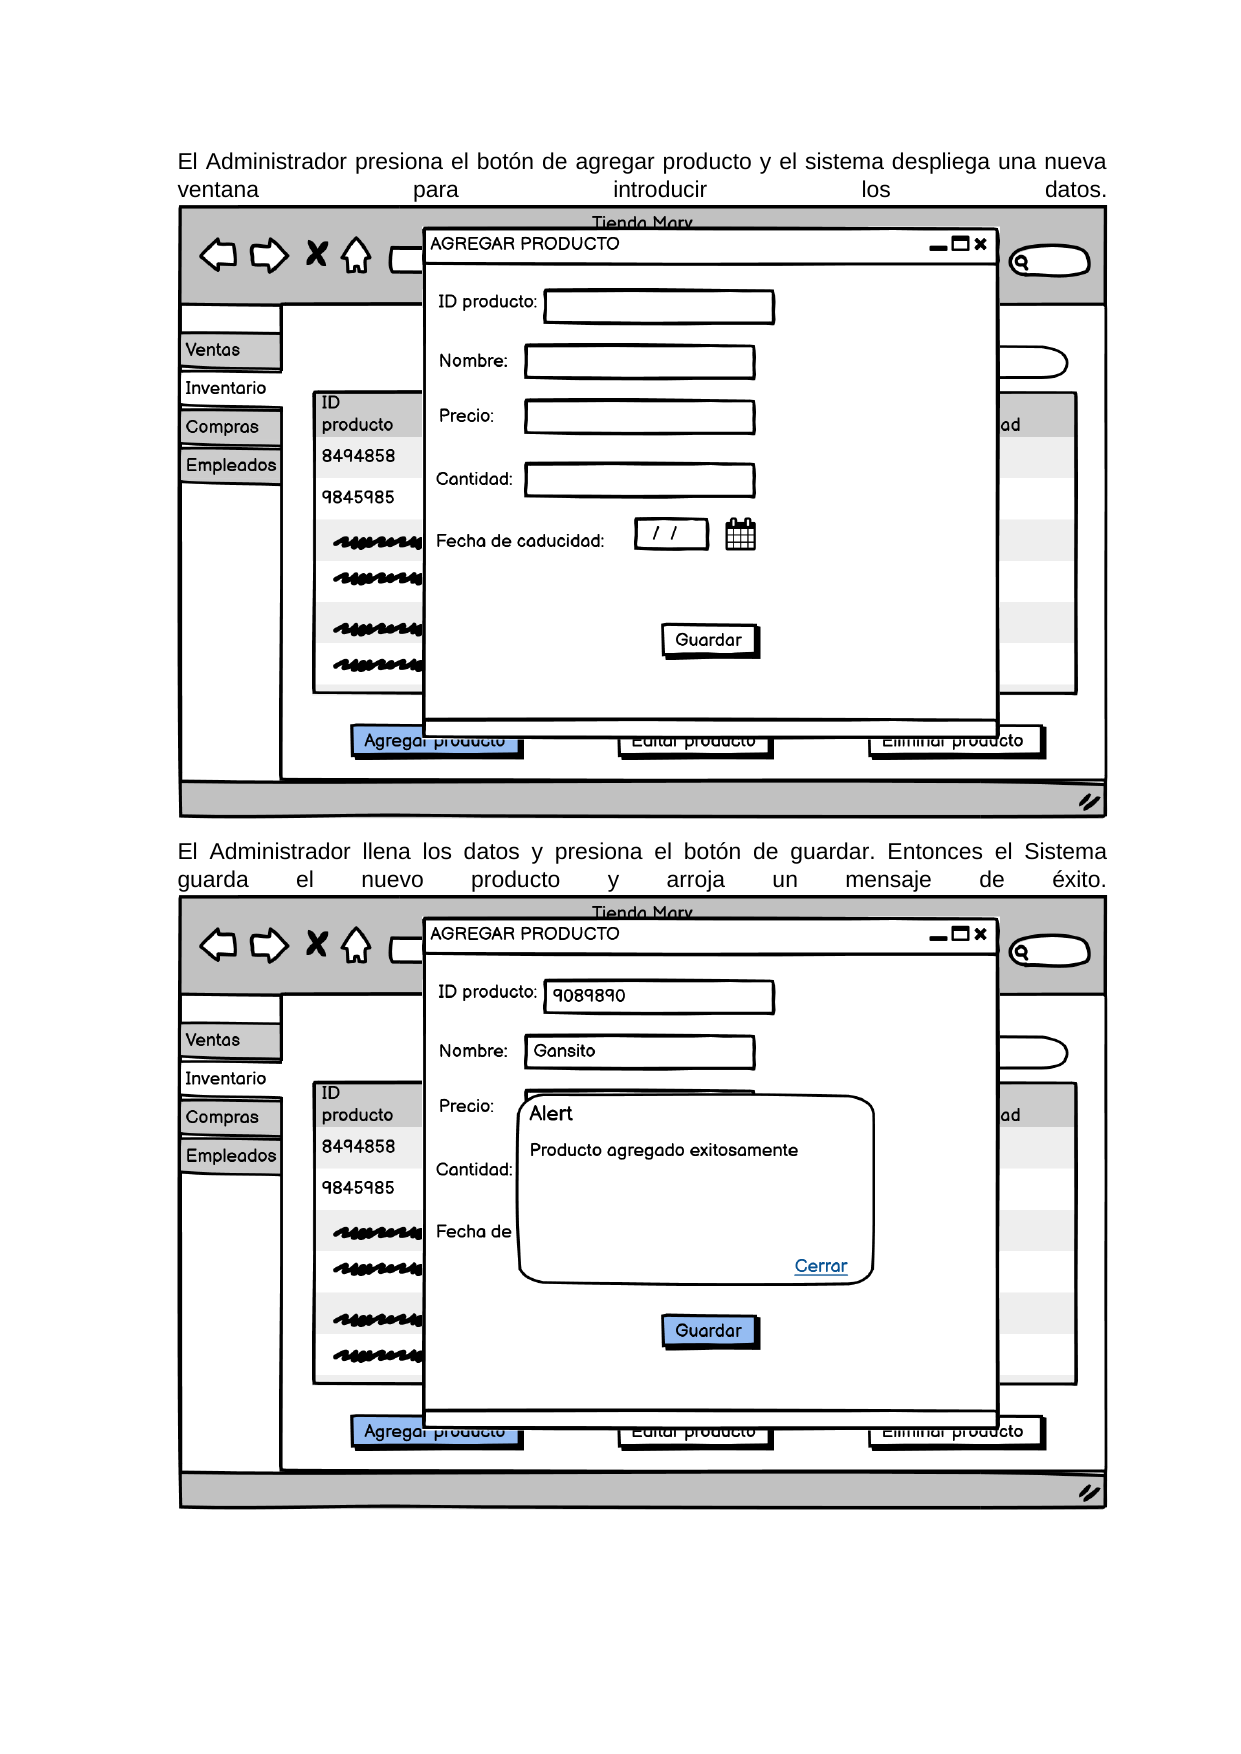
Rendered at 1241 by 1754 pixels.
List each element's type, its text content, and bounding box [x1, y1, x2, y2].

picture [177, 204, 1108, 819]
text El Administrador presiona el botón de agregar producto y el sistema despliega una nueva ventana para introducir los datos. [177, 148, 1107, 204]
picture [177, 894, 1108, 1510]
text El Administrador llena los datos y presiona el botón de guardar. Entonces el Sistema guarda el nuevo producto y arroja un mensaje de éxito. [177, 838, 1107, 894]
